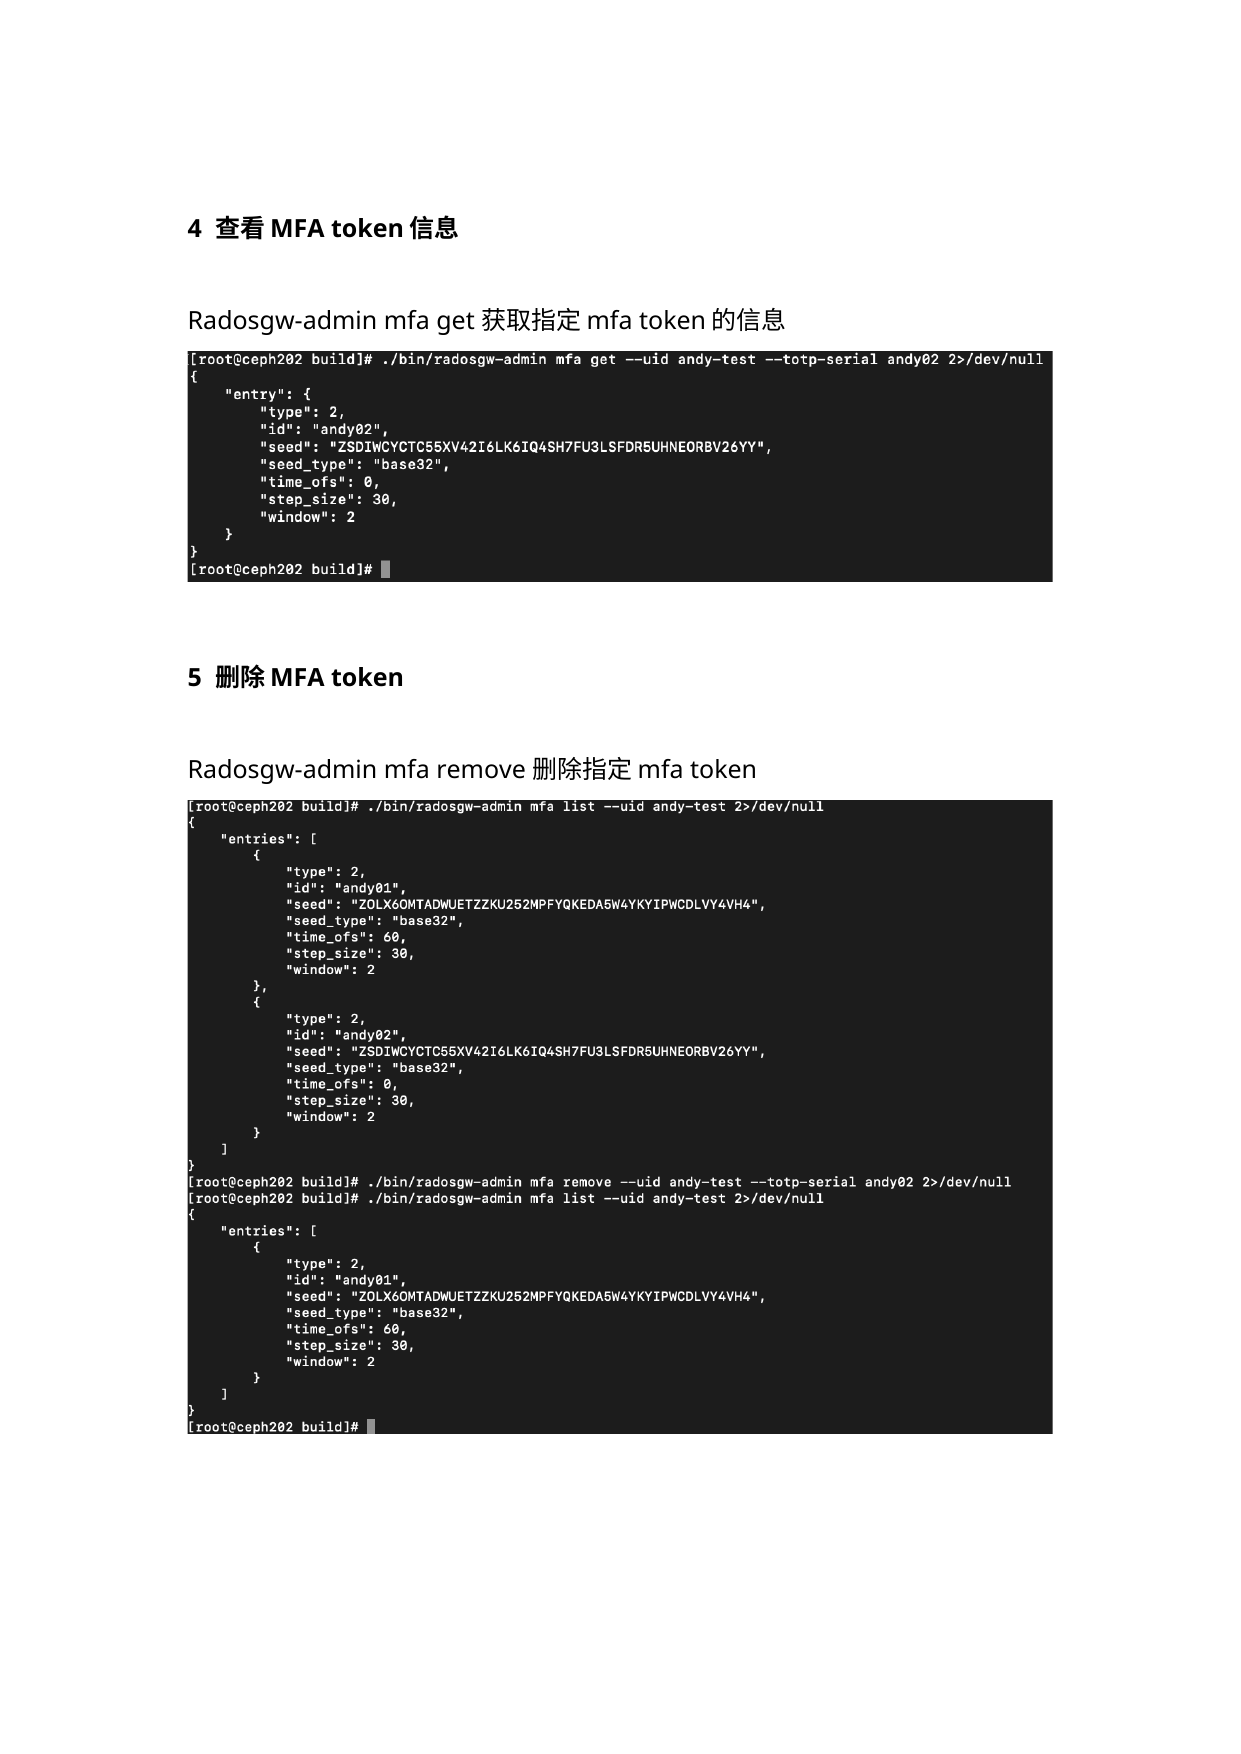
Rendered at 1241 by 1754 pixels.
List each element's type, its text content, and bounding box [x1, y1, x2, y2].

text Radosgw-admin mfa remove 删除指定mfa token [187, 735, 1053, 800]
subtitle 4 查看MFA token信息 [187, 194, 1053, 259]
picture [187, 800, 1053, 1434]
subtitle 5 删除MFA token [187, 643, 1053, 708]
text Radosgw-admin mfa get 获取指定mfa token的信息 [187, 286, 1053, 351]
picture [187, 351, 1053, 582]
